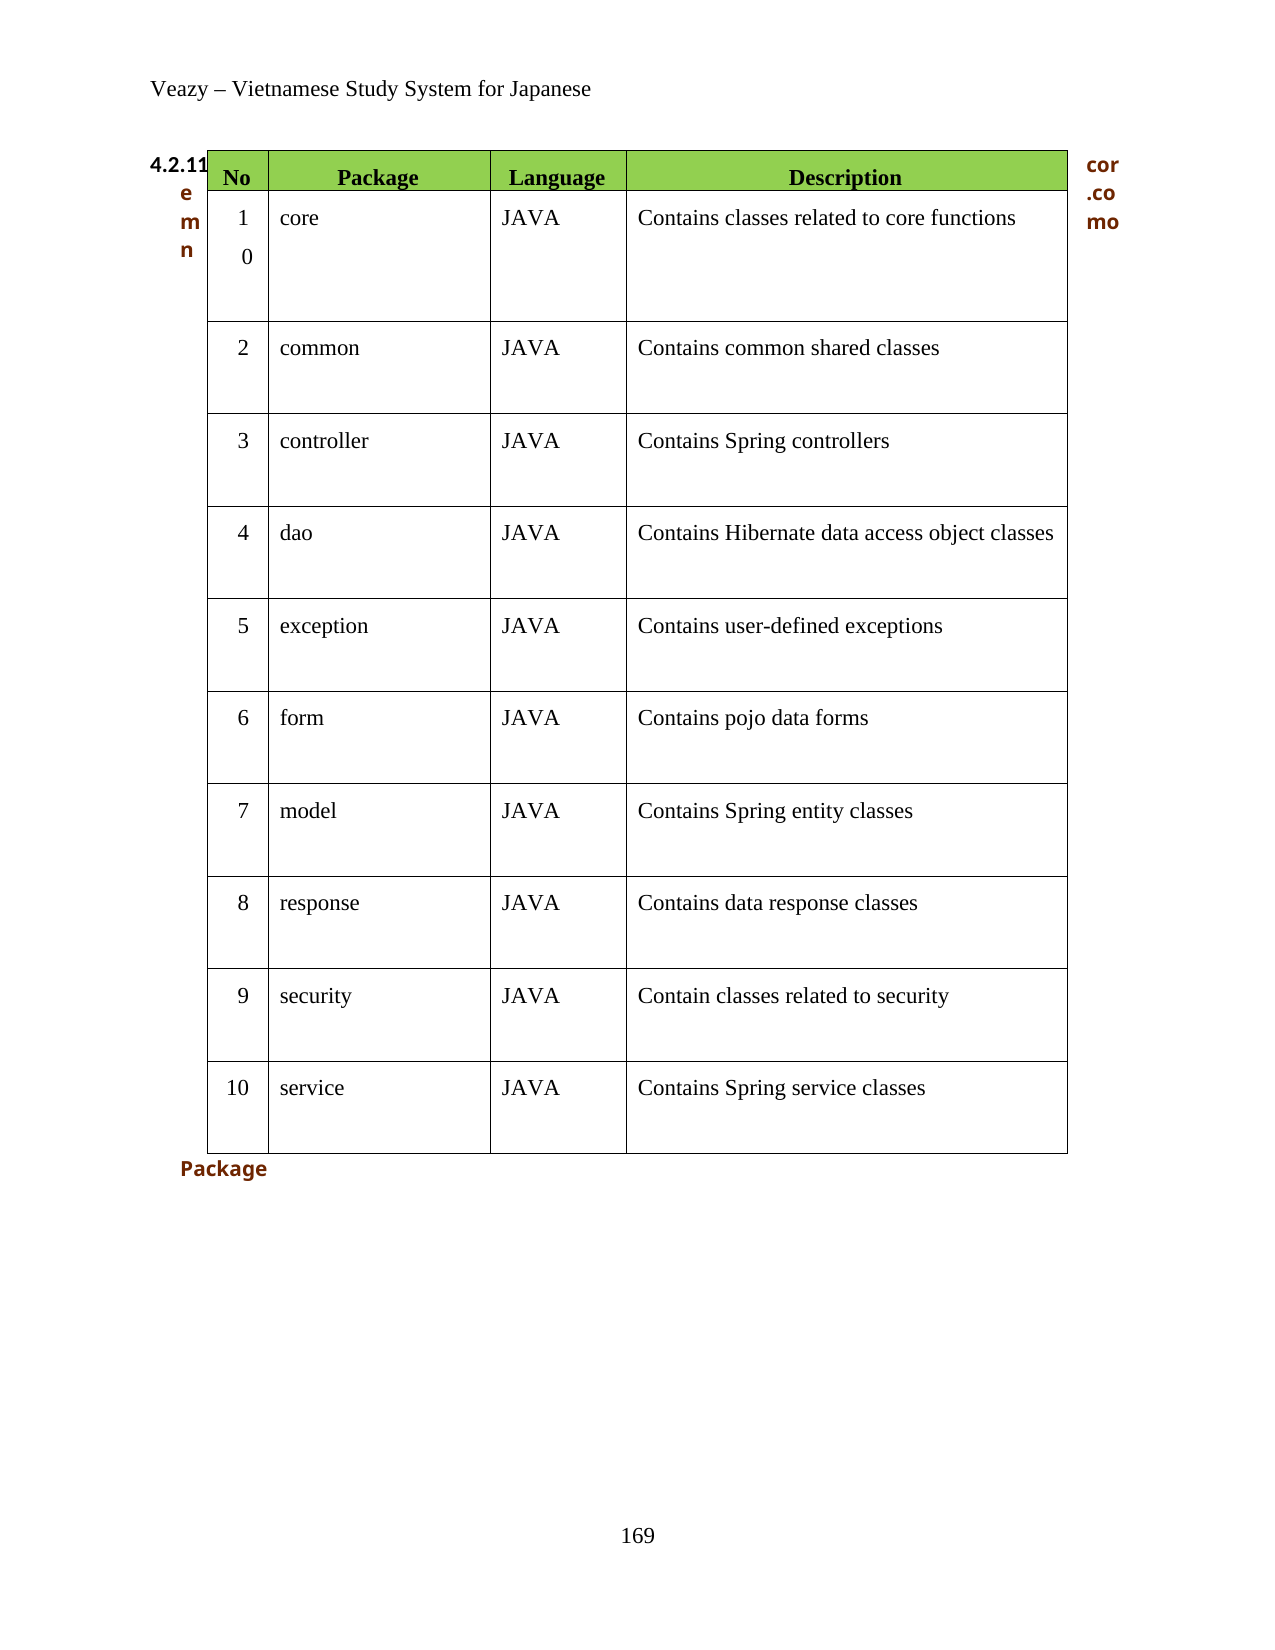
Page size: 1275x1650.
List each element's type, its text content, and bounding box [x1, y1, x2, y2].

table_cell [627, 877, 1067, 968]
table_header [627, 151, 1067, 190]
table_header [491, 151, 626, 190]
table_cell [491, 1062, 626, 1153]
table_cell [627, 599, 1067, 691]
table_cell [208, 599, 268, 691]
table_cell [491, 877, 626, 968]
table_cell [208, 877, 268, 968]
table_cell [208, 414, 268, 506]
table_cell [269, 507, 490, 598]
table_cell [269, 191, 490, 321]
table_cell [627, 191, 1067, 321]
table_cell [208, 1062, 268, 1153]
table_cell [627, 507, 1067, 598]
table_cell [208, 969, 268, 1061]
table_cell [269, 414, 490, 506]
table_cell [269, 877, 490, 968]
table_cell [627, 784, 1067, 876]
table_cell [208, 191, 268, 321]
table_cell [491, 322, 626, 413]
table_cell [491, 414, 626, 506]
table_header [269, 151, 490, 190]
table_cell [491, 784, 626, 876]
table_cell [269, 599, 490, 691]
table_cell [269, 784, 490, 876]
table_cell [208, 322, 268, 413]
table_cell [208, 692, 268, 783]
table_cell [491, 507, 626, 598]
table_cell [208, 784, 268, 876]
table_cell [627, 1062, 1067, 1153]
subtitle core.common Package [150, 150, 1125, 1183]
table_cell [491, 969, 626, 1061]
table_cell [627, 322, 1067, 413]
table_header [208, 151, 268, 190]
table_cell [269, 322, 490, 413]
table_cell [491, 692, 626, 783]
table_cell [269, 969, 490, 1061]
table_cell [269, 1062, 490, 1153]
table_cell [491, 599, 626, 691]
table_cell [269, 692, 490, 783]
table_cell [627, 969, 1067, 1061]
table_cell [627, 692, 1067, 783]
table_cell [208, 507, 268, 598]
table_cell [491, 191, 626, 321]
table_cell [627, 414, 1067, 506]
